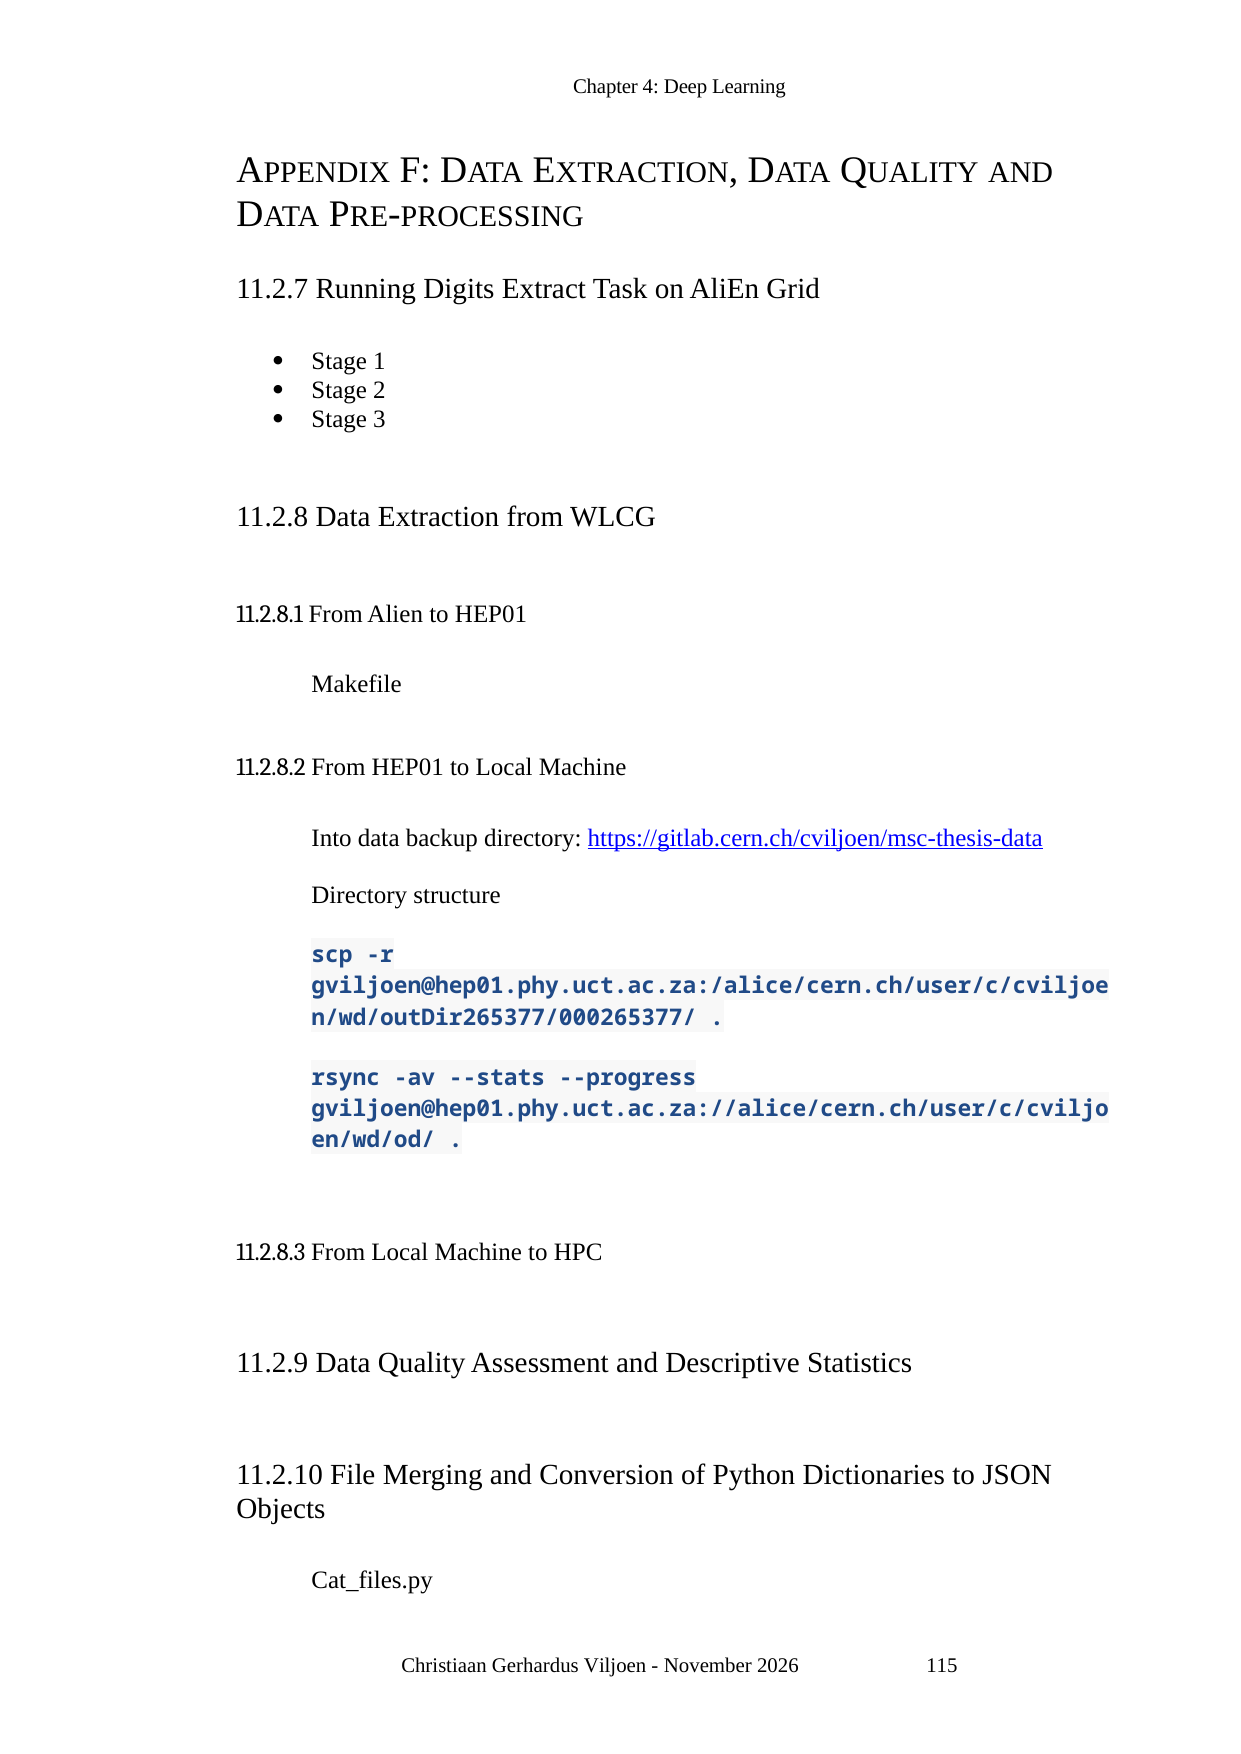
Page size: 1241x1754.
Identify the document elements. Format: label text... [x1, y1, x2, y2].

subtitle File Merging and Conversion of Python Dictionaries to JSON Objects [236, 1457, 1122, 1524]
subtitle From Alien to HEP01 [236, 599, 1122, 628]
list Stage 1 [274, 346, 1122, 375]
subtitle From Local Machine to HPC [236, 1237, 1122, 1266]
list Stage 2 [274, 375, 1122, 404]
subtitle From HEP01 to Local Machine [236, 752, 1122, 782]
text Directory structure [311, 880, 1122, 909]
list Stage 3 [274, 404, 1122, 433]
text Into data backup directory: https://gitlab.cern.ch/cviljoen/msc-thesis-data [311, 823, 1122, 852]
subtitle Data Quality Assessment and Descriptive Statistics [236, 1345, 1122, 1378]
subtitle Appendix F: Data Extraction, Data Quality and Data Pre-processing [236, 148, 1122, 234]
subtitle Running Digits Extract Task on AliEn Grid [236, 272, 1122, 305]
text rsync -av --stats --progress gviljoen@hep01.phy.uct.ac.za://alice/cern.ch/user/c/cviljoen/wd/od/ . [462, 1060, 1122, 1154]
text scp -r gviljoen@hep01.phy.uct.ac.za:/alice/cern.ch/user/c/cviljoen/wd/outDir265377/000265377/ . [394, 938, 1122, 1032]
subtitle Data Extraction from WLCG [236, 499, 1122, 532]
text Cat_files.py [311, 1566, 1122, 1594]
text Makefile [311, 669, 1122, 698]
